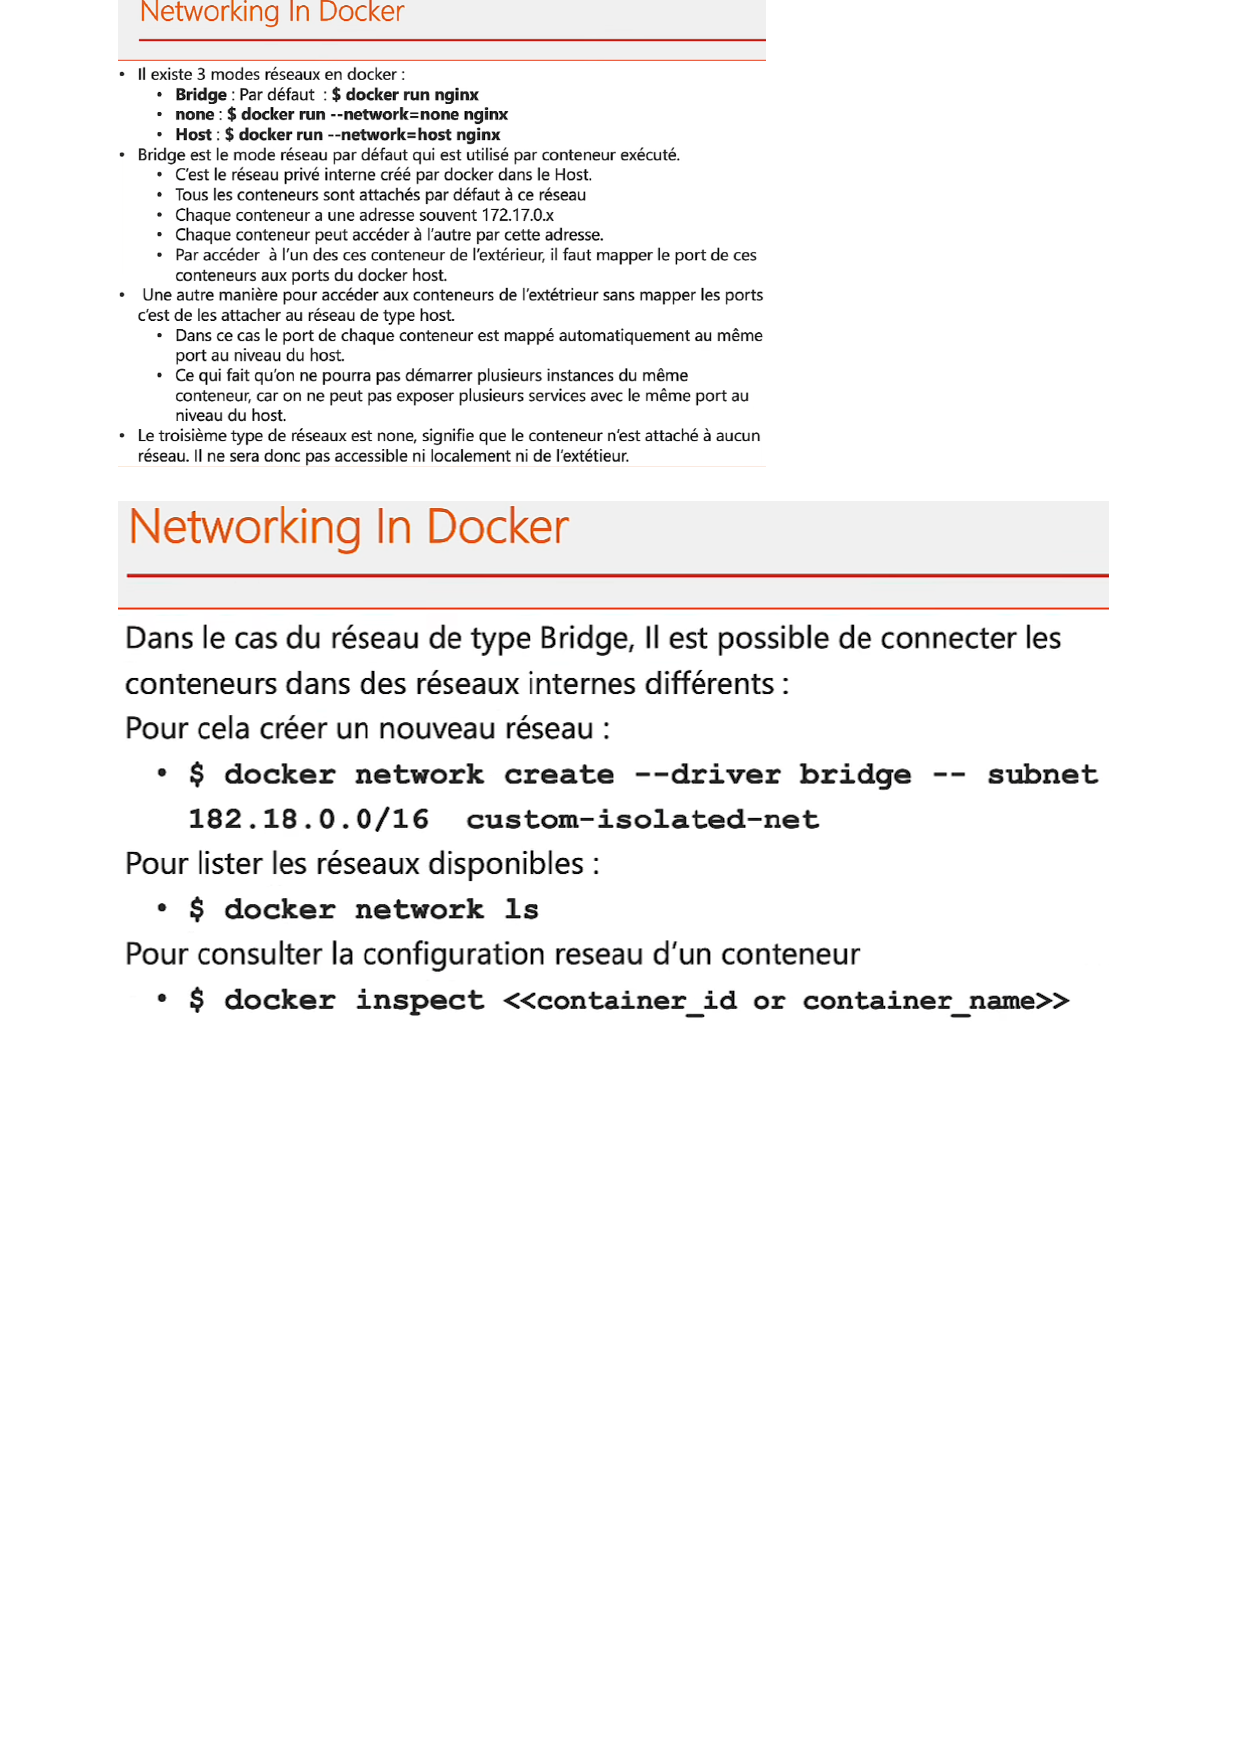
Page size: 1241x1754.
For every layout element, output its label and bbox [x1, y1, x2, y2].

picture [118, 501, 1109, 1029]
picture [118, 0, 766, 467]
